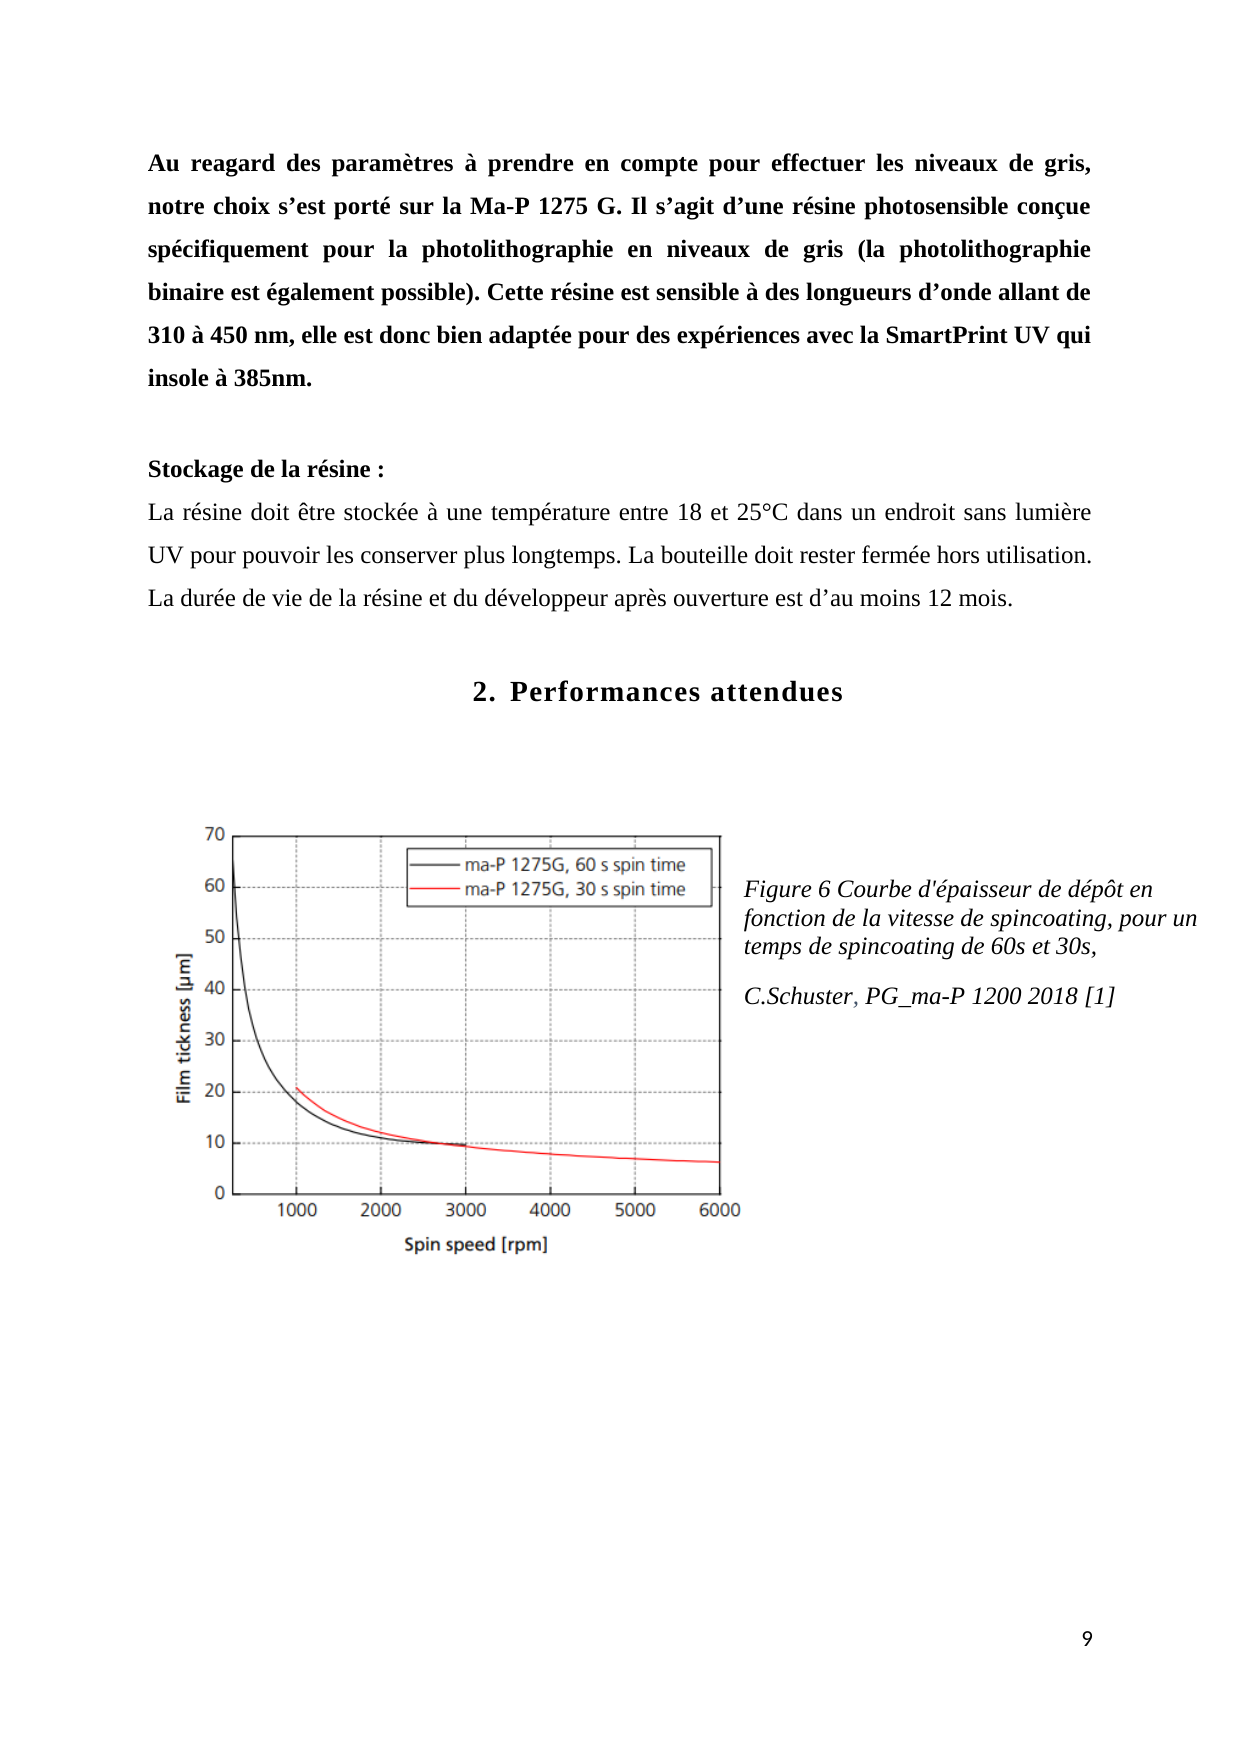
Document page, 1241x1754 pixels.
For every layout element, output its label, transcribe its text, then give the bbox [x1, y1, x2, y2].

text La résine doit être stockée à une température entre 18 et 25°C dans un endroit sans lumière UV pour pouvoir les conserver plus longtemps. La bouteille doit rester fermée hors utilisation. La durée de vie de la résine et du développeur après ouverture est d’au moins 12 mois. [148, 497, 1093, 612]
picture [167, 810, 743, 1262]
subtitle Performances attendues [223, 674, 1093, 708]
text Stockage de la résine : [148, 454, 1093, 483]
text Au reagard des paramètres à prendre en compte pour effectuer les niveaux de gris, notre choix s’est porté sur la Ma-P 1275 G. Il s’agit d’une résine photosensible conçue spécifiquement pour la photolithographie en niveaux de gris (la photolithographie binaire est également possible). Cette résine est sensible à des longueurs d’onde allant de 310 à 450 nm, elle est donc bien adaptée pour des expériences avec la SmartPrint UV qui insole à 385nm. [148, 148, 1093, 392]
